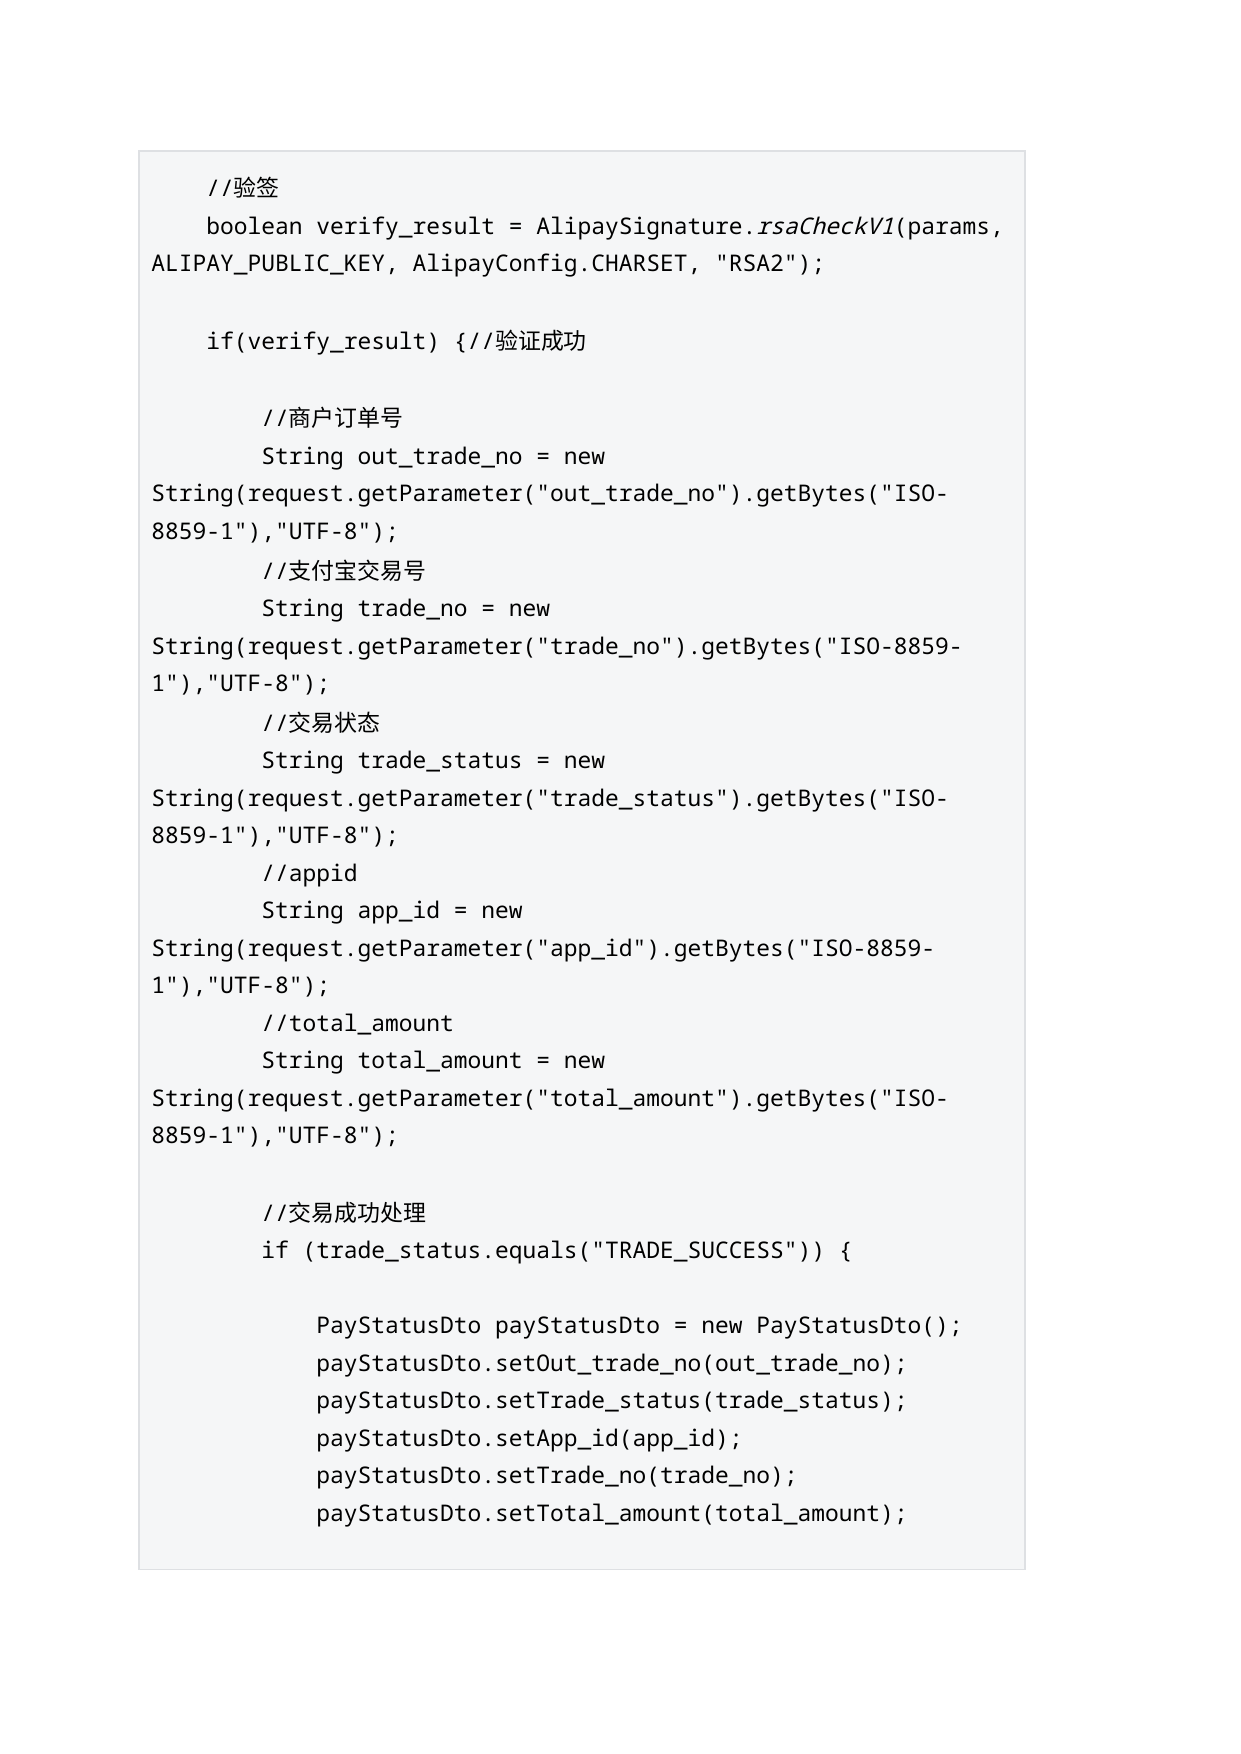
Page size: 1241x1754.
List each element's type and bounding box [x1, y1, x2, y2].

table_header [140, 152, 1024, 1569]
